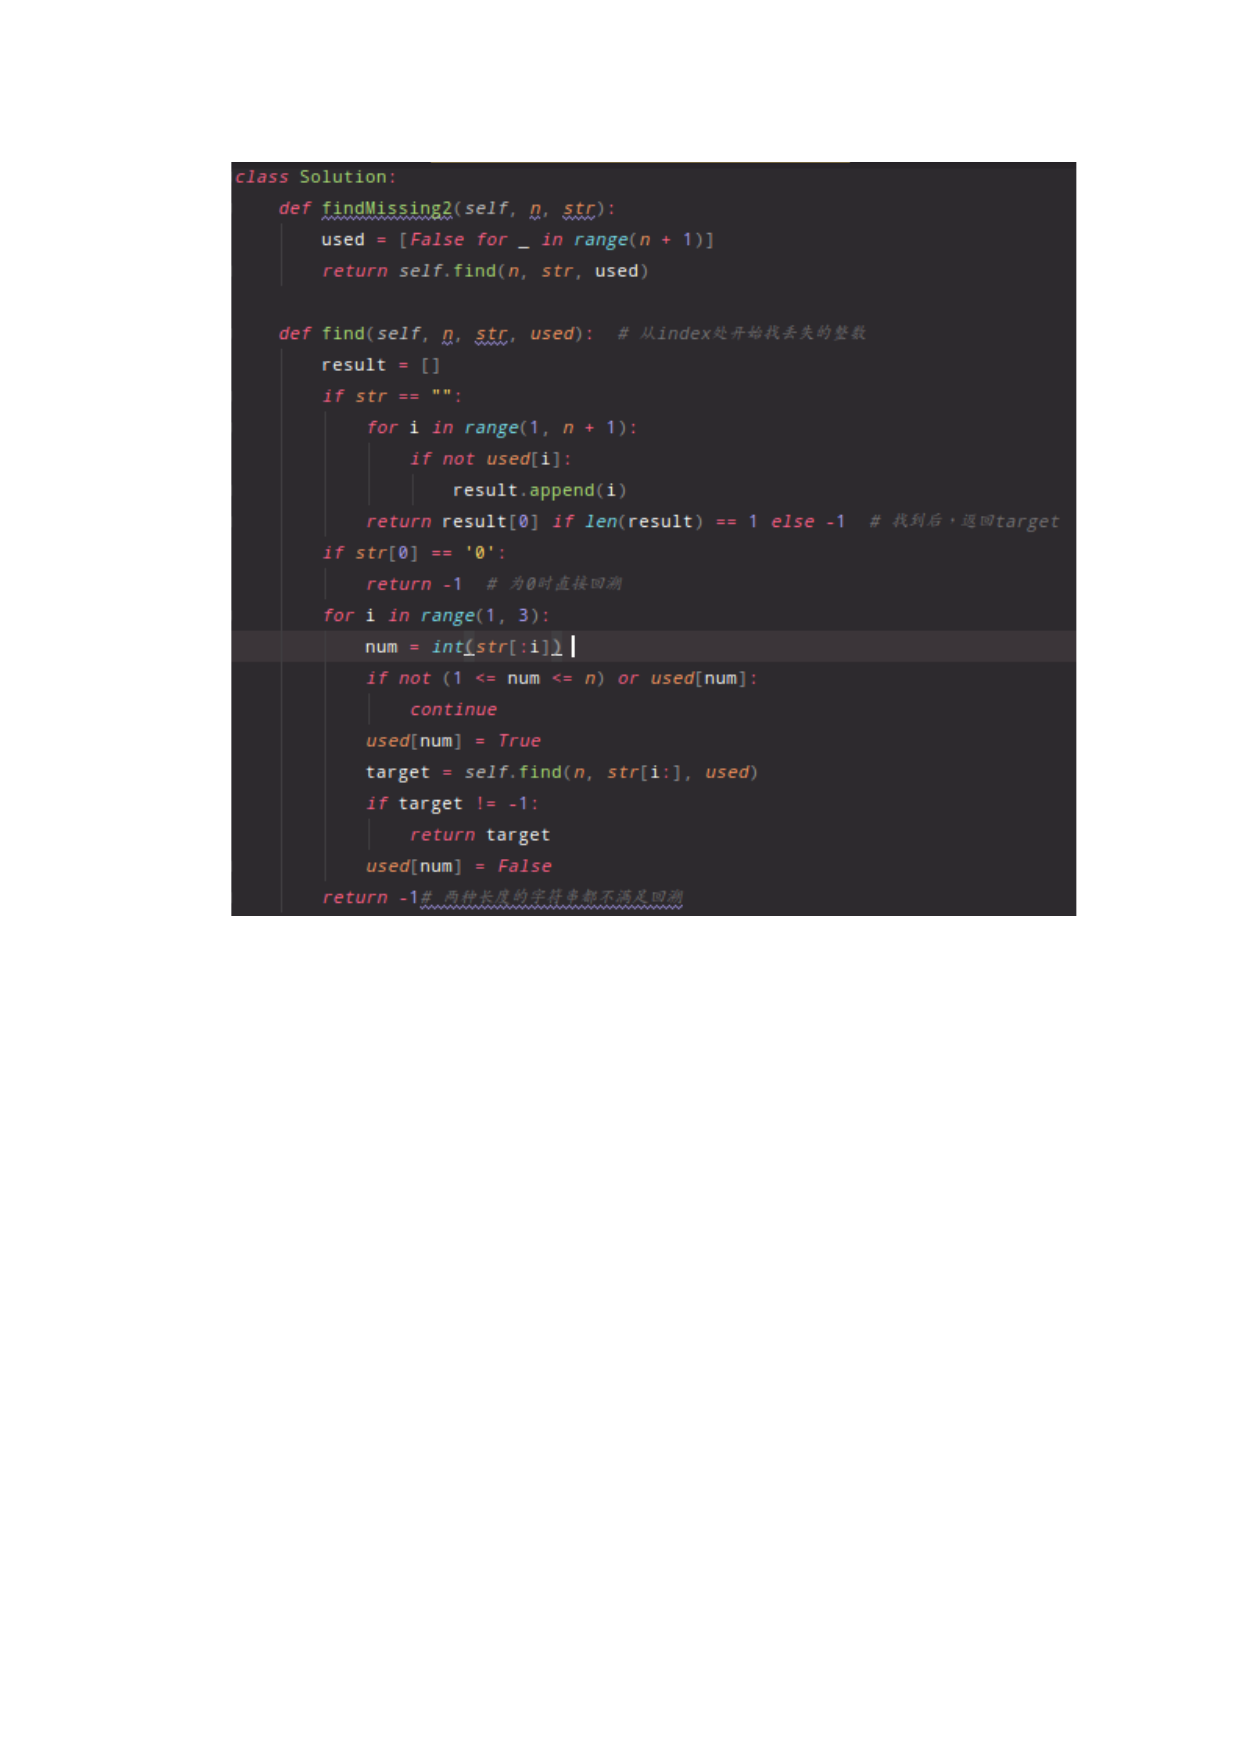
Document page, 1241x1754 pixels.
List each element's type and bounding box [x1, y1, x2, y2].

picture [231, 162, 1077, 916]
